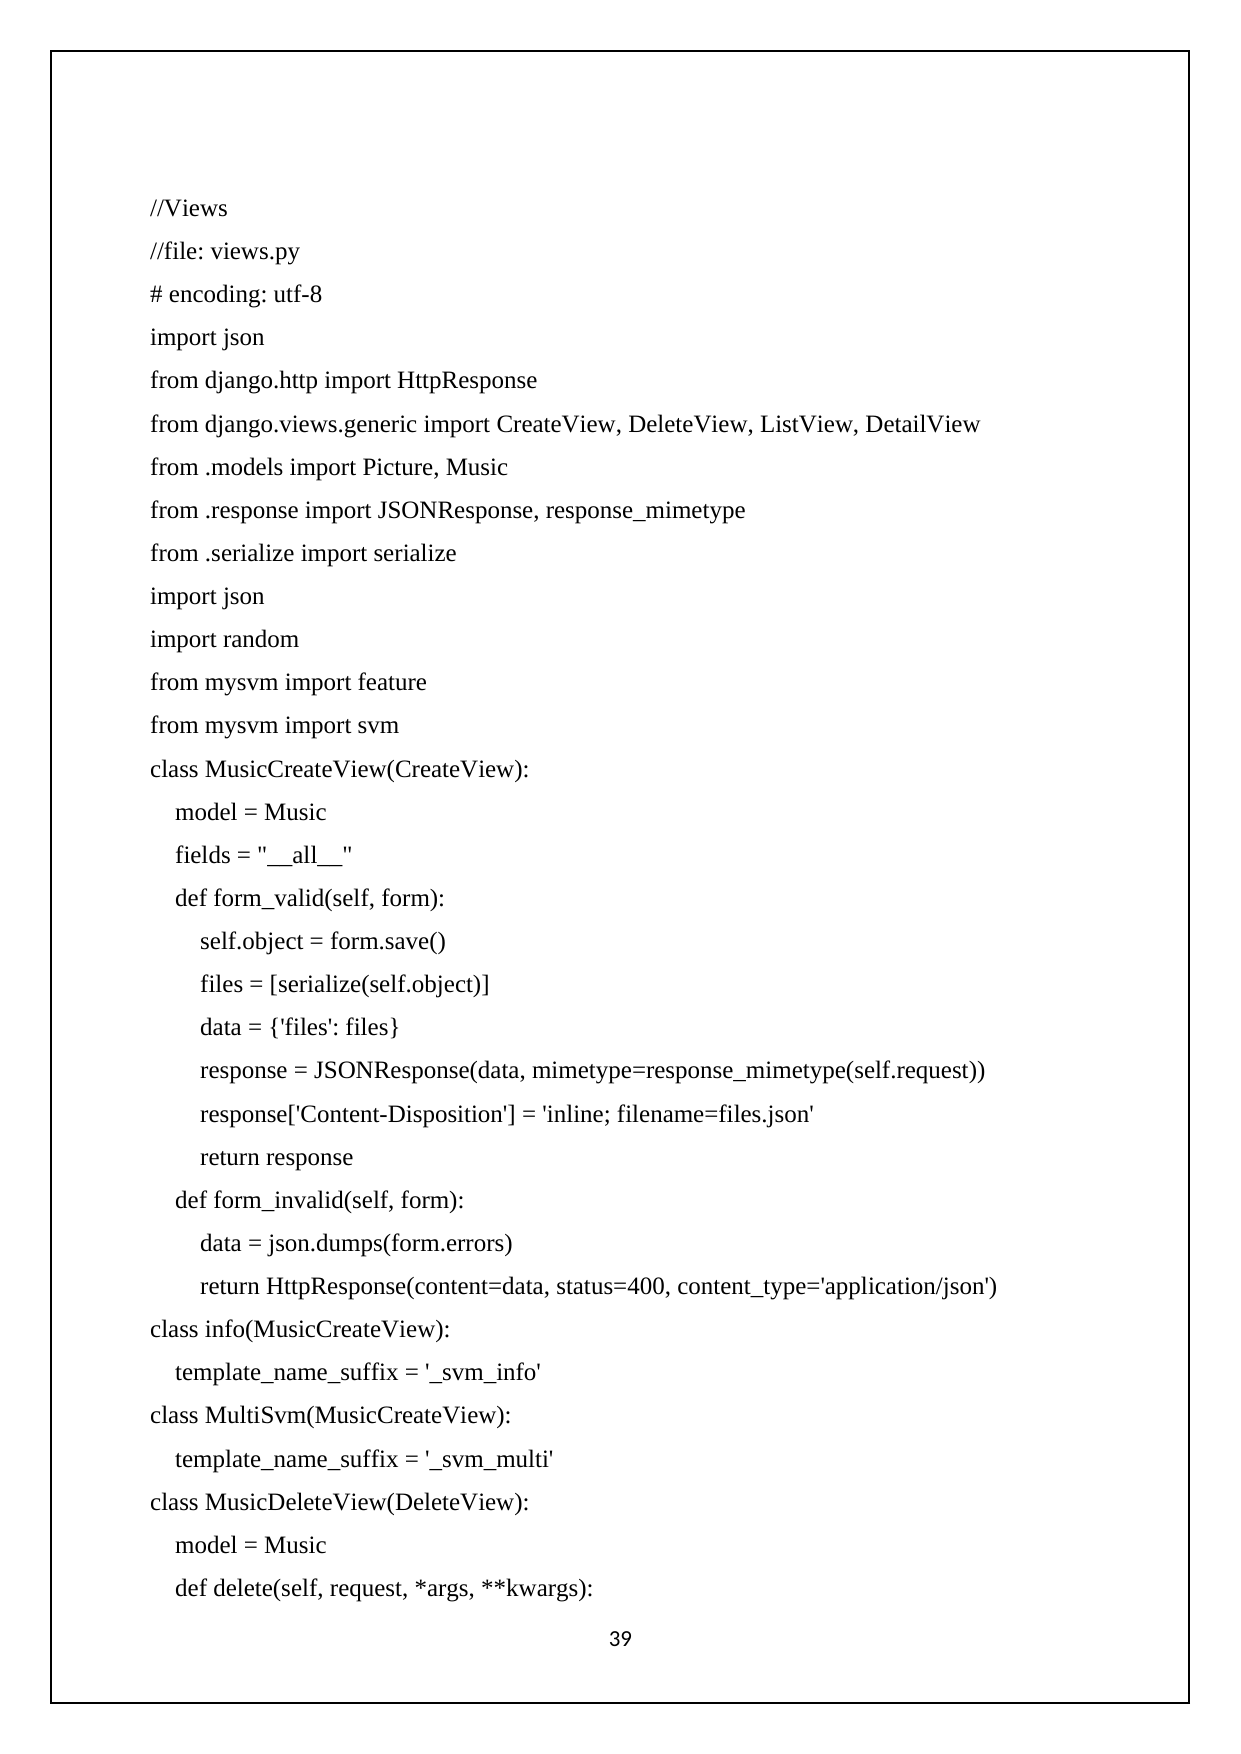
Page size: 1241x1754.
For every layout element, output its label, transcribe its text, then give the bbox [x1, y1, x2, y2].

text class MusicDeleteView(DeleteView): [150, 1487, 1090, 1516]
text model = Music [150, 797, 1090, 826]
text from django.views.generic import CreateView, DeleteView, ListView, DetailView [150, 409, 1090, 437]
text return response [150, 1142, 1090, 1171]
text def form_invalid(self, form): [150, 1185, 1090, 1214]
text import random [150, 624, 1090, 653]
text import json [150, 581, 1090, 610]
text files = [serialize(self.object)] [150, 969, 1090, 998]
text def form_valid(self, form): [150, 883, 1090, 912]
text class MultiSvm(MusicCreateView): [150, 1401, 1090, 1429]
text //file: views.py [150, 236, 1090, 265]
text //Views [150, 193, 1090, 222]
text data = json.dumps(form.errors) [150, 1228, 1090, 1257]
text from mysvm import svm [150, 711, 1090, 739]
text data = {'files': files} [150, 1012, 1090, 1041]
text model = Music [150, 1530, 1090, 1559]
text template_name_suffix = '_svm_multi' [150, 1444, 1090, 1472]
text from .models import Picture, Music [150, 452, 1090, 481]
text def delete(self, request, *args, **kwargs): [150, 1573, 1090, 1602]
text from django.http import HttpResponse [150, 366, 1090, 394]
text class info(MusicCreateView): [150, 1314, 1090, 1343]
text return HttpResponse(content=data, status=400, content_type='application/json') [150, 1271, 1090, 1300]
text response['Content-Disposition'] = 'inline; filename=files.json' [150, 1099, 1090, 1127]
text fields = "__all__" [150, 840, 1090, 869]
text template_name_suffix = '_svm_info' [150, 1357, 1090, 1386]
text response = JSONResponse(data, mimetype=response_mimetype(self.request)) [150, 1056, 1090, 1084]
text class MusicCreateView(CreateView): [150, 754, 1090, 782]
text self.object = form.save() [150, 926, 1090, 955]
text from .response import JSONResponse, response_mimetype [150, 495, 1090, 524]
text from mysvm import feature [150, 667, 1090, 696]
text from .serialize import serialize [150, 538, 1090, 567]
text # encoding: utf-8 [150, 279, 1090, 308]
text import json [150, 322, 1090, 351]
